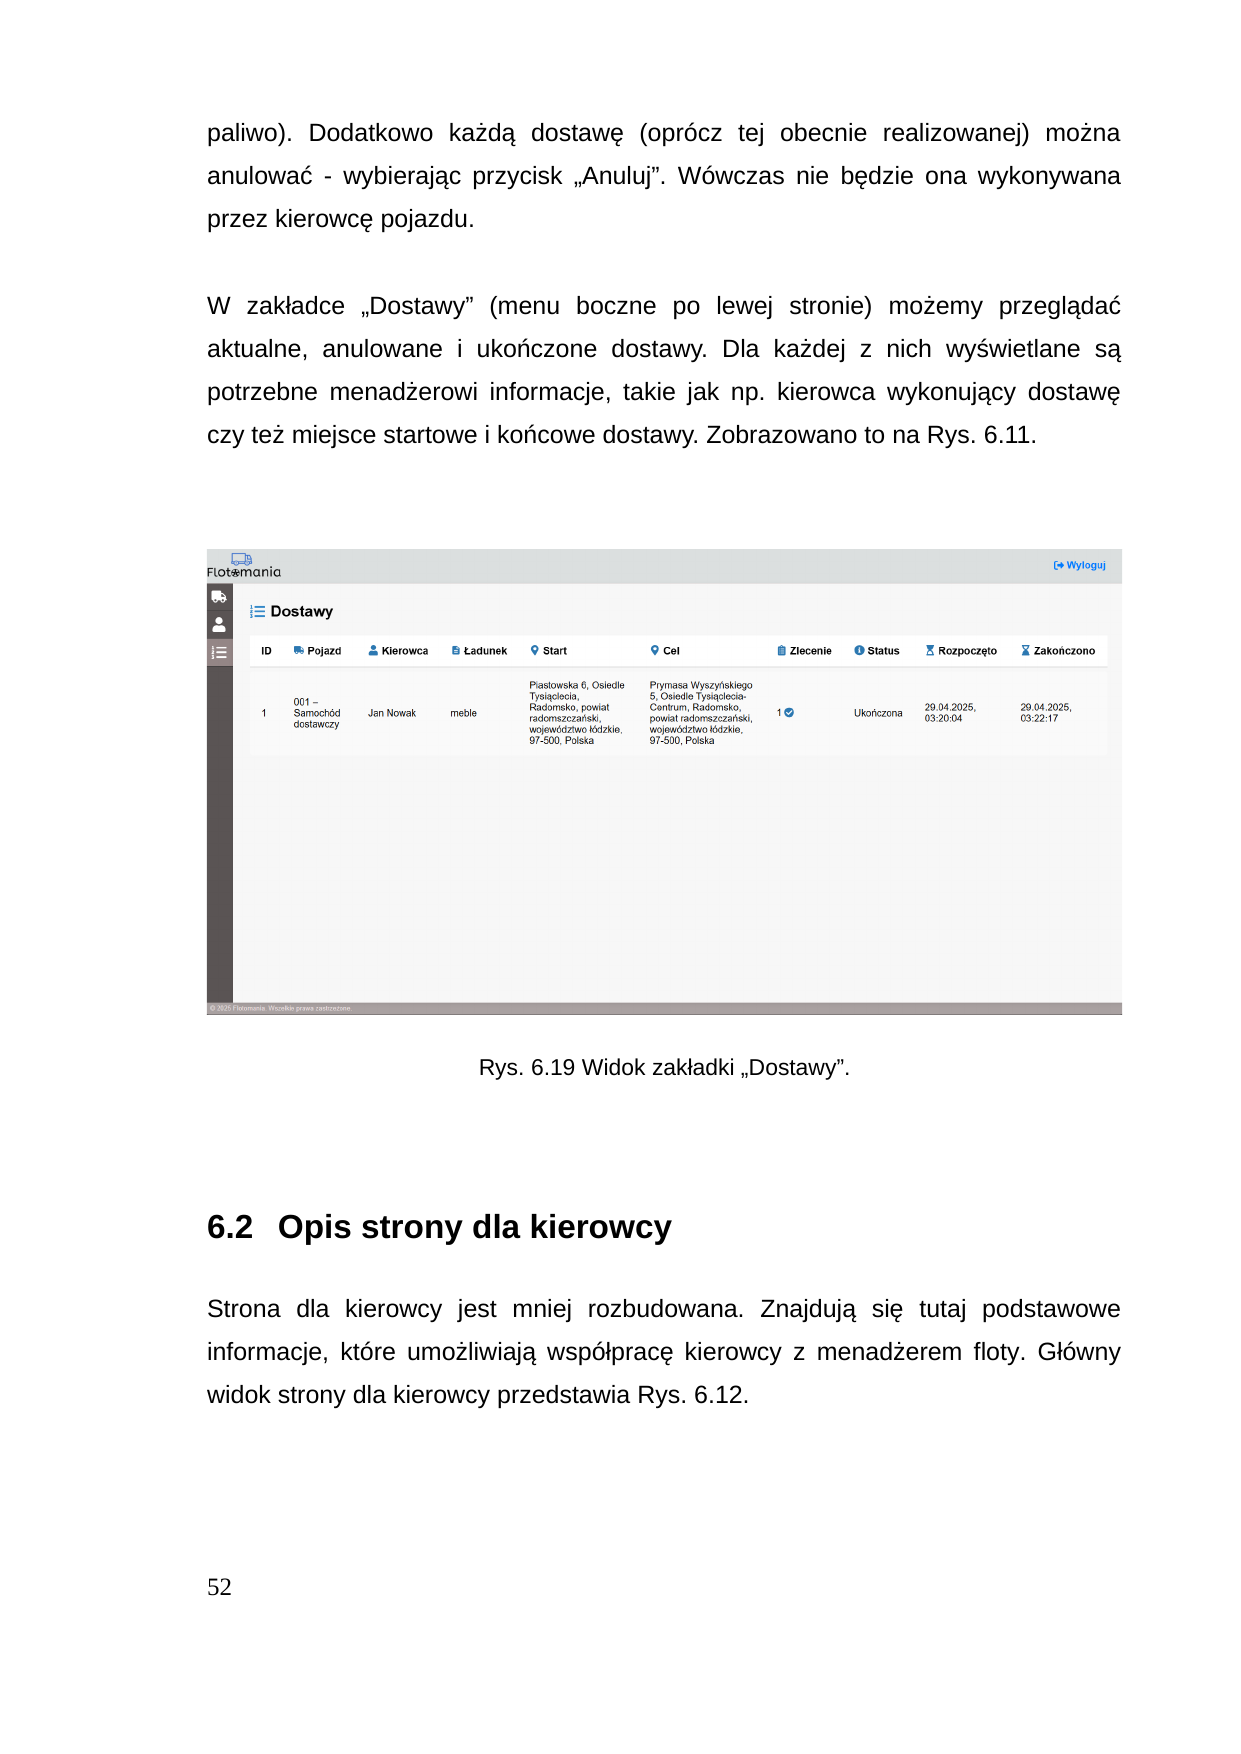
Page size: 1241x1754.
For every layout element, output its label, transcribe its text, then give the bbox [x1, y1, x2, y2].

text W zakładce „Dostawy” (menu boczne po lewej stronie) możemy przeglądać aktualne, anulowane i ukończone dostawy. Dla każdej z nich wyświetlane są potrzebne menadżerowi informacje, takie jak np. kierowca wykonujący dostawę czy też miejsce startowe i końcowe dostawy. Zobrazowano to na Rys. 6.11. [207, 291, 1122, 449]
subtitle Opis strony dla kierowcy [207, 1207, 1122, 1246]
picture [206, 549, 1123, 1015]
text Strona dla kierowcy jest mniej rozbudowana. Znajdują się tutaj podstawowe informacje, które umożliwiają współpracę kierowcy z menadżerem floty. Główny widok strony dla kierowcy przedstawia Rys. 6.12. [207, 1294, 1122, 1409]
